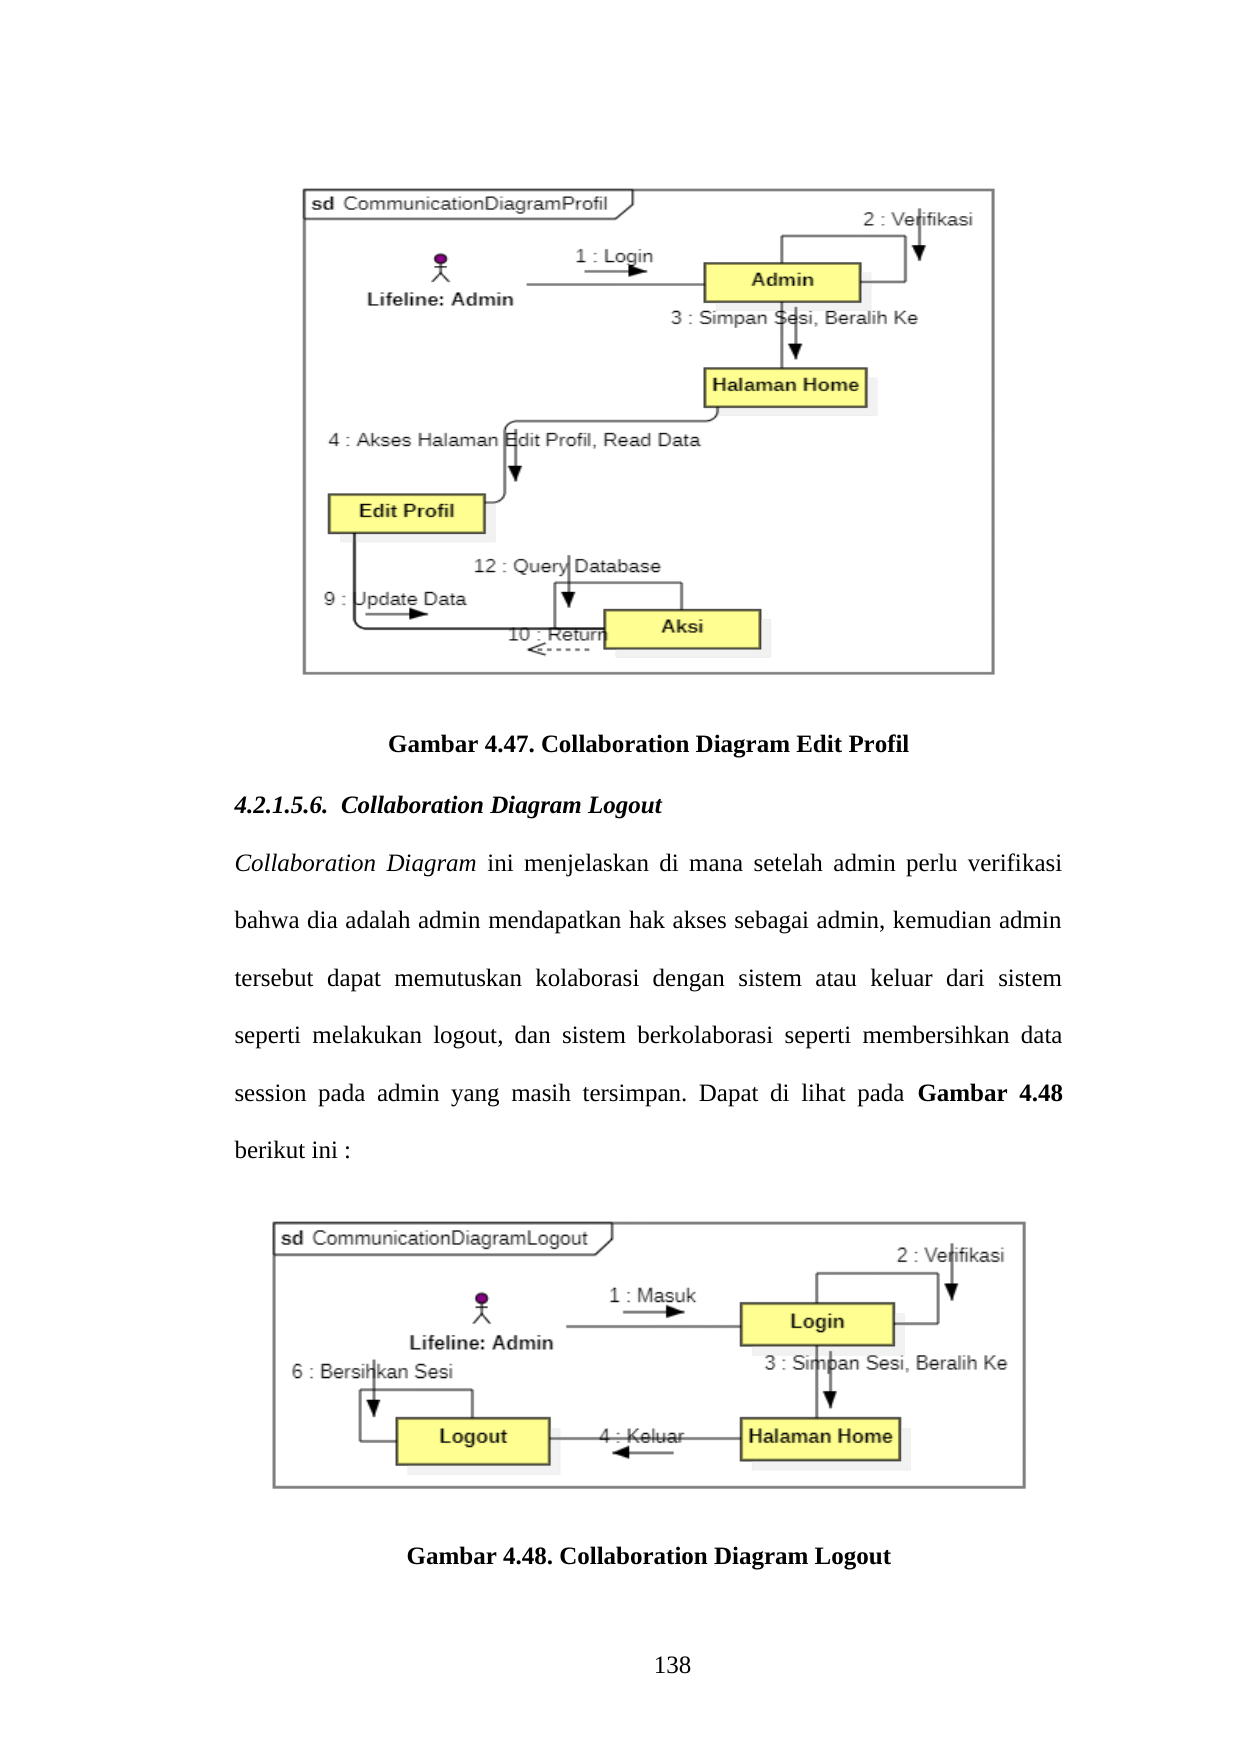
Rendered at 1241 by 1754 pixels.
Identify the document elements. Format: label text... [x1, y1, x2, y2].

subtitle Collaboration Diagram Logout [234, 791, 1063, 819]
picture [289, 177, 1008, 684]
picture [259, 1209, 1039, 1496]
